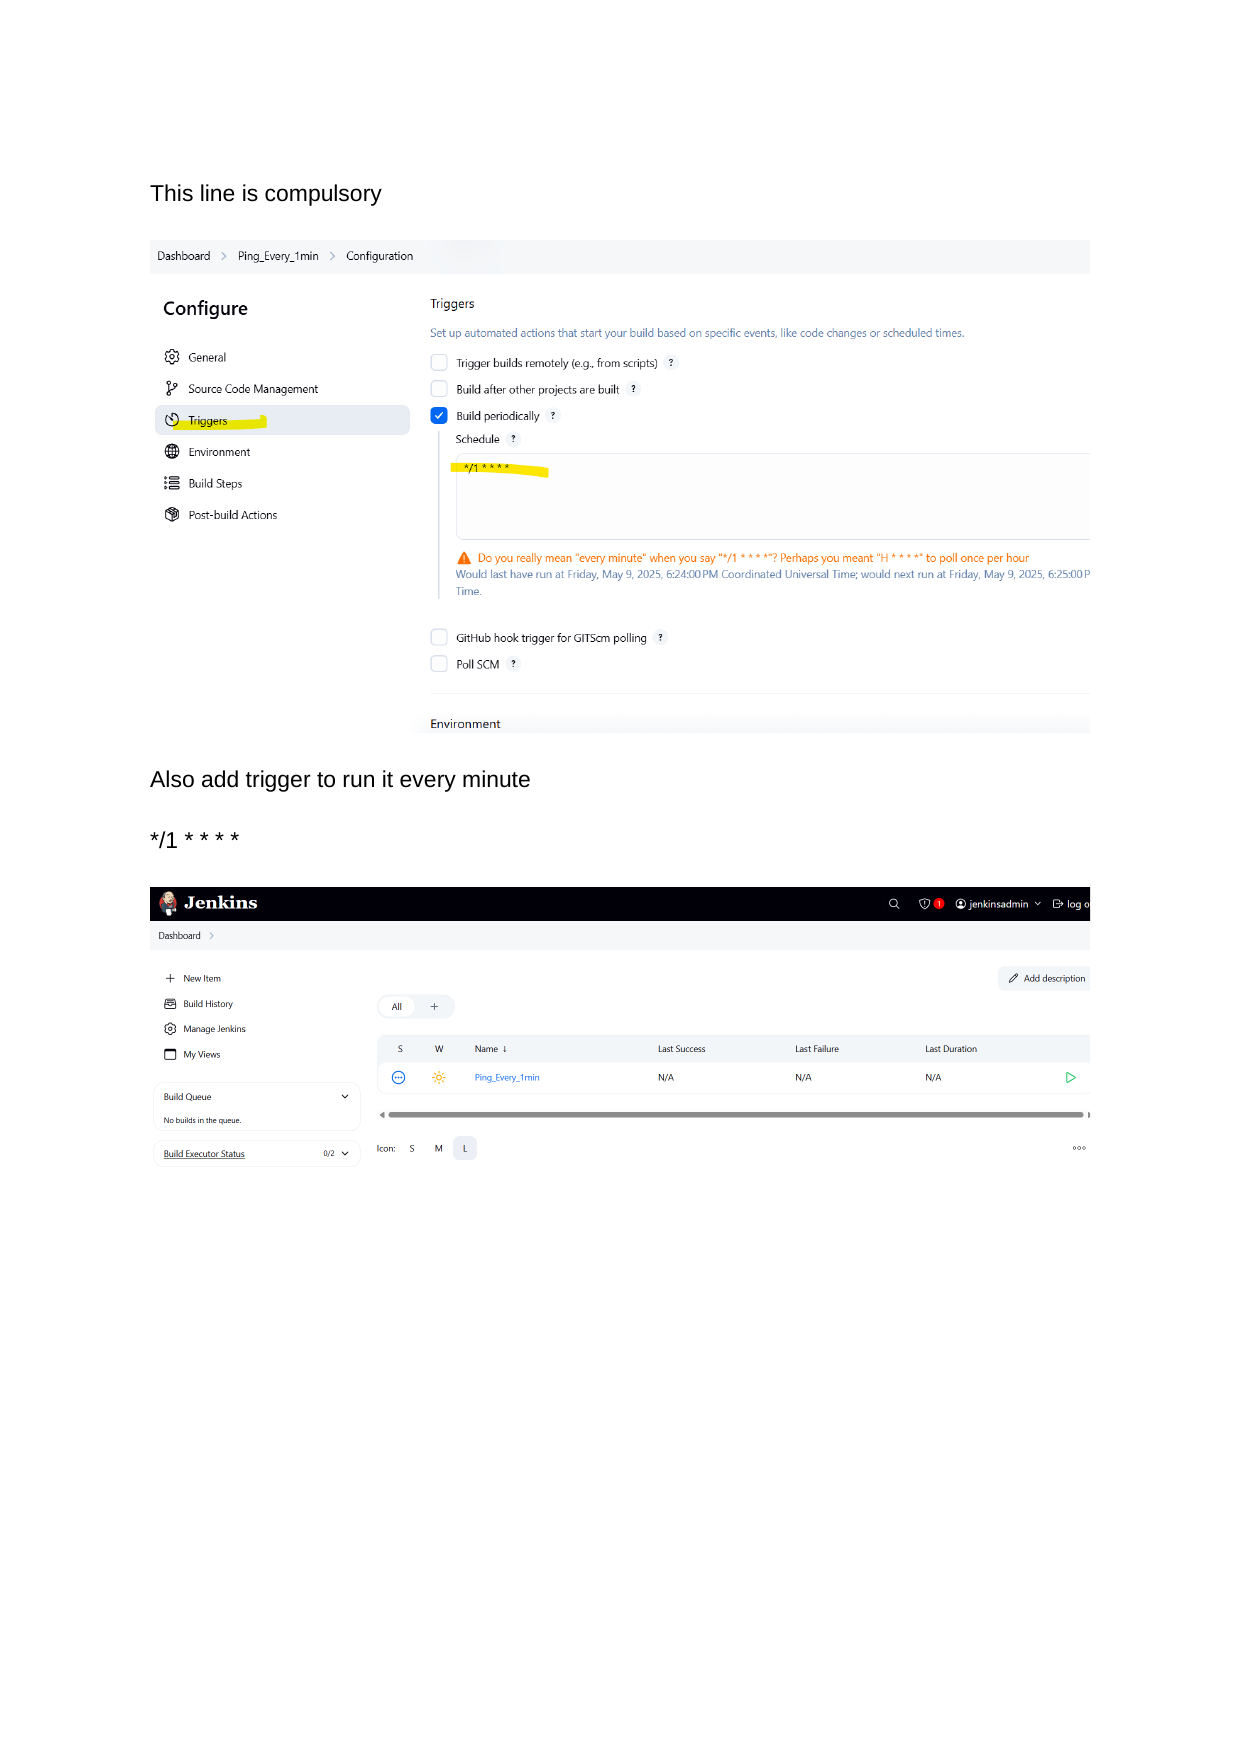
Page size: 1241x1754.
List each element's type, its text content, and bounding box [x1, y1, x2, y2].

text */1 * * * * [150, 827, 1090, 853]
picture [150, 240, 1091, 733]
picture [150, 887, 1091, 1186]
text This line is compulsory [150, 180, 1090, 207]
text Also add trigger to run it every minute [150, 766, 1090, 793]
